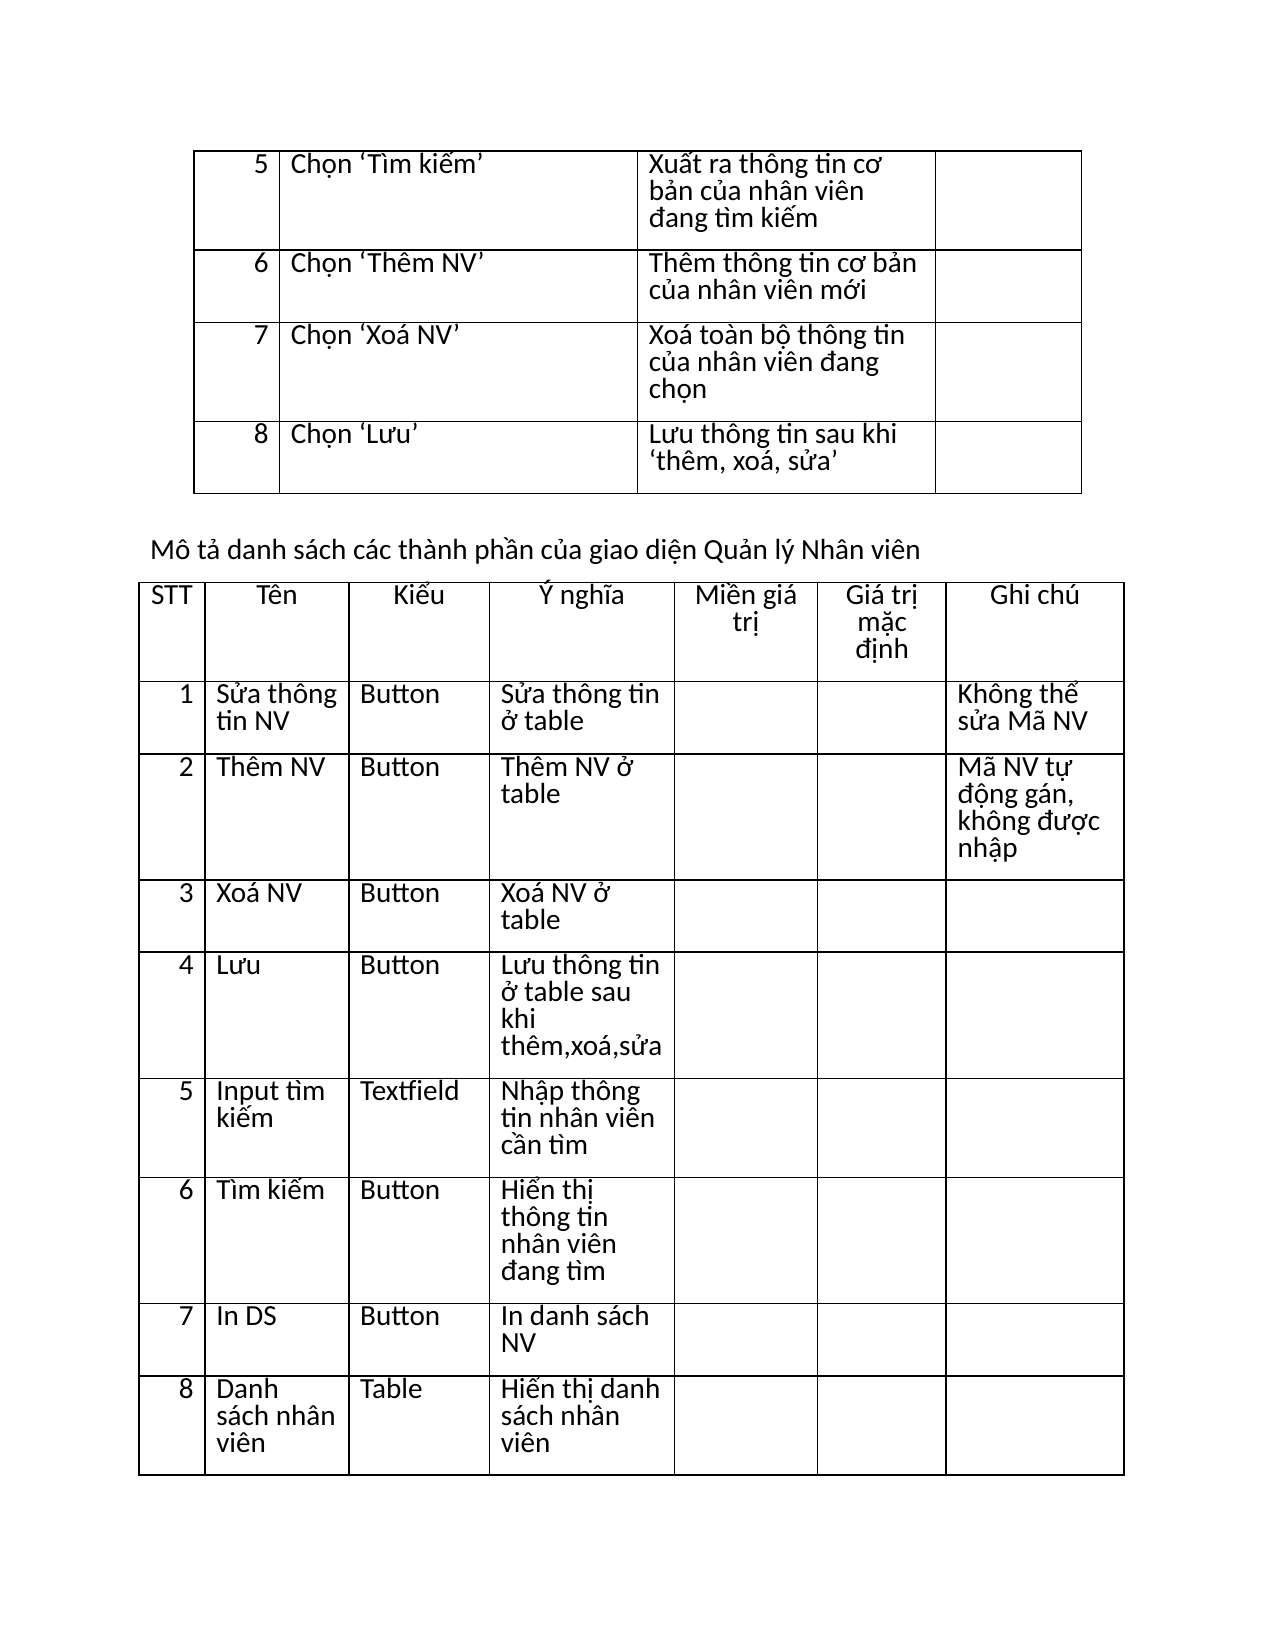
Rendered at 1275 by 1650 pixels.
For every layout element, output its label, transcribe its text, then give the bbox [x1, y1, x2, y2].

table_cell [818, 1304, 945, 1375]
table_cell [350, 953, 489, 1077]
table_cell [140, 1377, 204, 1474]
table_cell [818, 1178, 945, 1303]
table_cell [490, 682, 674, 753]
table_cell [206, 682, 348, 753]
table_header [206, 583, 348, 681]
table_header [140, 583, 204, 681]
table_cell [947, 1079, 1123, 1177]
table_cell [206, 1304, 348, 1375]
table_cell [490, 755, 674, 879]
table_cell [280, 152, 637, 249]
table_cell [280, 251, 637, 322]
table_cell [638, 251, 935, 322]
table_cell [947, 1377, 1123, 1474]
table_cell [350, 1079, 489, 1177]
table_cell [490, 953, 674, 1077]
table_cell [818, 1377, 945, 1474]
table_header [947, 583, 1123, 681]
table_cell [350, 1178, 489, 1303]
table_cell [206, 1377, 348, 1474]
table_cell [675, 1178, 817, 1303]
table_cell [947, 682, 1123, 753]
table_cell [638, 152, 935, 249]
text Mô tả danh sách các thành phần của giao diện Quản lý Nhân viên [150, 538, 1125, 565]
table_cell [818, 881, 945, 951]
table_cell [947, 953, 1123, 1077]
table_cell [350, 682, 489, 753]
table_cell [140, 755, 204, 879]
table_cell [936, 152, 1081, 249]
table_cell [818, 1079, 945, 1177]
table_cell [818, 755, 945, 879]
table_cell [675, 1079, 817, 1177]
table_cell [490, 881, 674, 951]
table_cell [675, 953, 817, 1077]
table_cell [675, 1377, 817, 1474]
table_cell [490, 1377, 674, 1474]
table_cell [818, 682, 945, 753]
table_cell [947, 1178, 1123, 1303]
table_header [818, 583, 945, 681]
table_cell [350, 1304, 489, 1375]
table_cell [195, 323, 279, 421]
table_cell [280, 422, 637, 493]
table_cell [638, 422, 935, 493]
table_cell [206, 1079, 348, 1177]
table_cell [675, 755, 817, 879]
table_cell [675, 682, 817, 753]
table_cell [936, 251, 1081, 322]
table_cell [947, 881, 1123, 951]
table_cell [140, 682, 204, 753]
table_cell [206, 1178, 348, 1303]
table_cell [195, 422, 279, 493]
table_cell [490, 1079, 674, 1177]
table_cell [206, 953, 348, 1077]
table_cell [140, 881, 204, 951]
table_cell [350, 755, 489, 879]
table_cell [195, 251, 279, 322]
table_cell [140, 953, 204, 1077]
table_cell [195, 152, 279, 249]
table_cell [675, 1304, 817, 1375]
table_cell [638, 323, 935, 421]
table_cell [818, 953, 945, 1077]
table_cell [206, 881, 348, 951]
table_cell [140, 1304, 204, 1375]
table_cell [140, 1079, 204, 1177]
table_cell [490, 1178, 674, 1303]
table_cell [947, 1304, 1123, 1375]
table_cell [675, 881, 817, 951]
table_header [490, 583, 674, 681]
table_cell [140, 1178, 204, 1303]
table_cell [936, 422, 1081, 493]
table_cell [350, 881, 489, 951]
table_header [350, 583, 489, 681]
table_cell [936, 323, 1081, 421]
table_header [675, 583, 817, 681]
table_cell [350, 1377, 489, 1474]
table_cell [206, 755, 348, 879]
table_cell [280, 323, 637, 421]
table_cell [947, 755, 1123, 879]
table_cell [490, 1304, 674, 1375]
